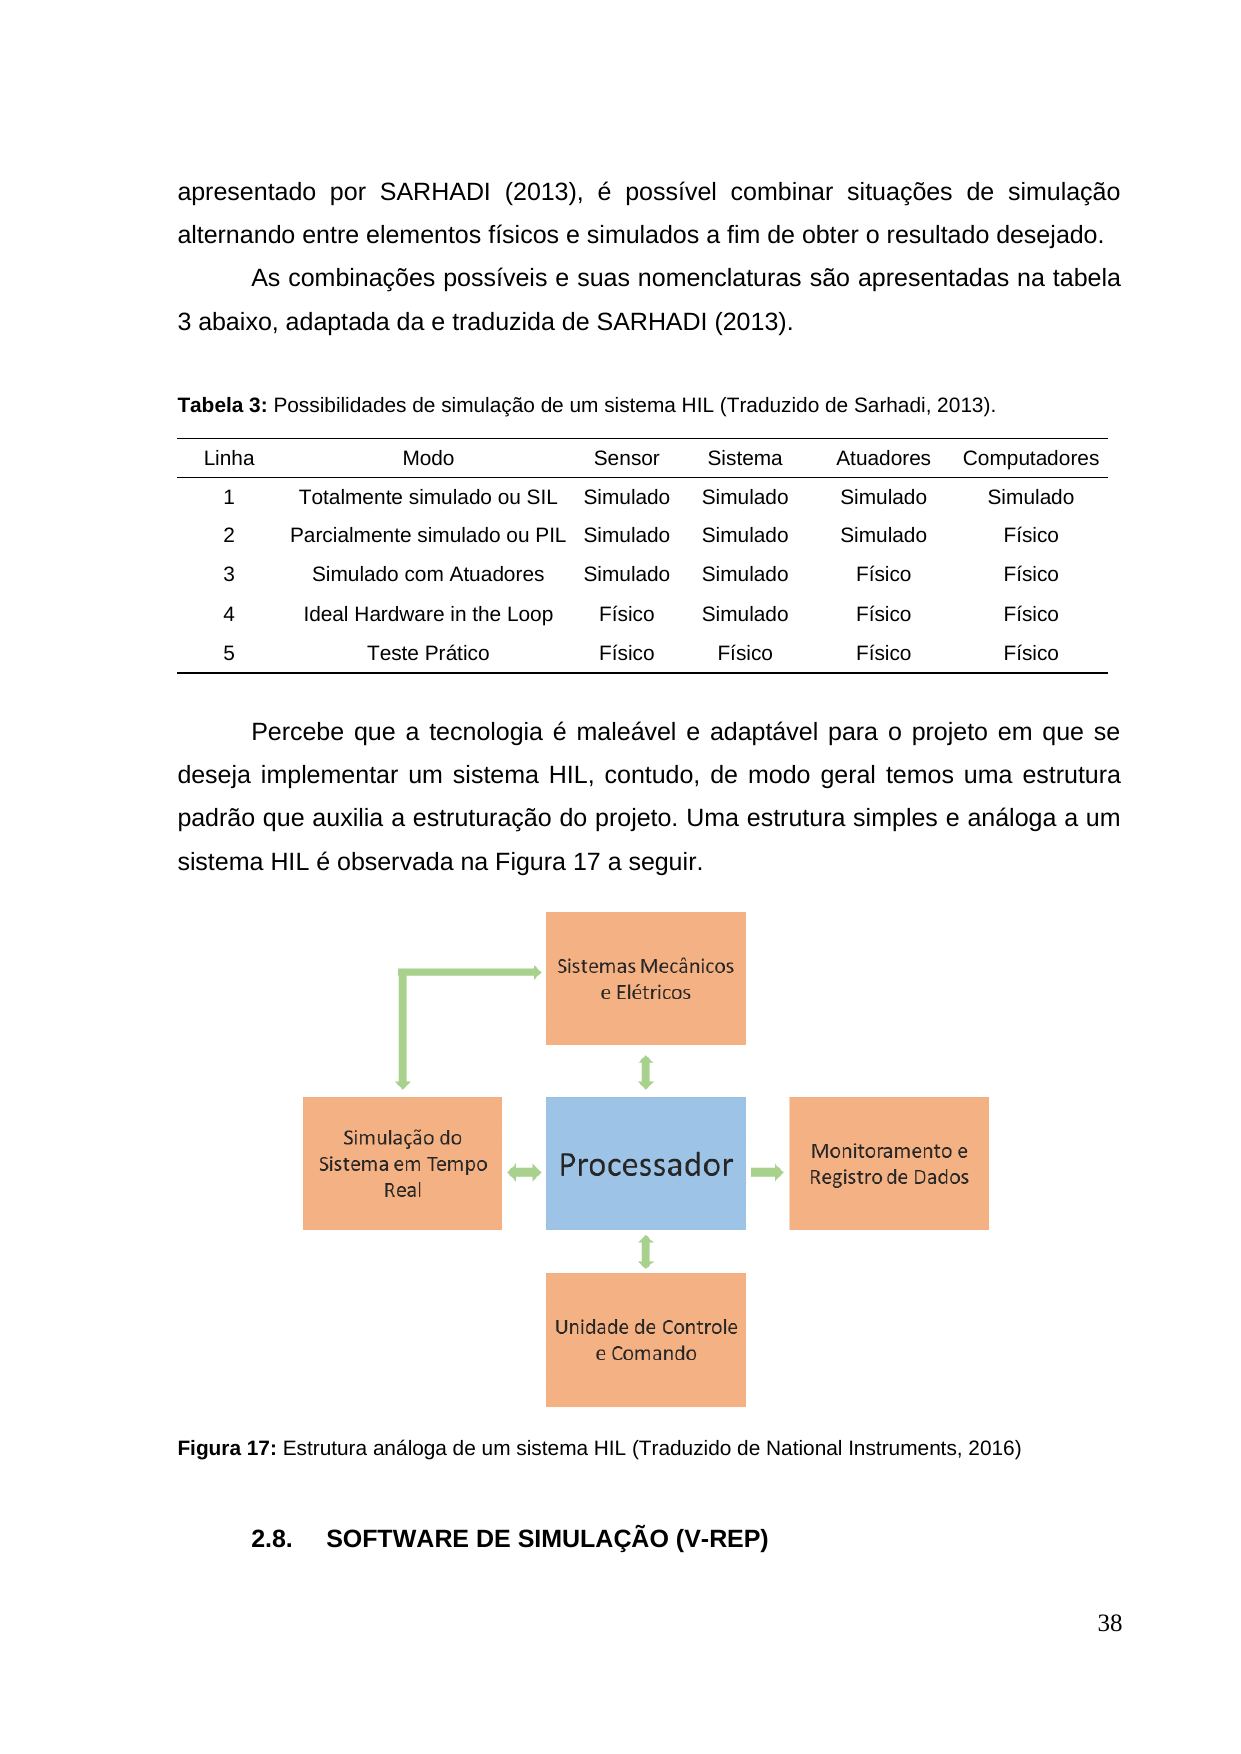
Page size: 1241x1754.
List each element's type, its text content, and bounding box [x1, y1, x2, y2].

table_cell Simulado [576, 516, 677, 555]
table_header Linha [177, 439, 281, 477]
table_cell 4 [177, 594, 281, 633]
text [177, 177, 1122, 249]
table_cell Simulado [813, 478, 954, 516]
text As combinações possíveis e suas nomenclaturas são apresentadas na tabela 3 abaixo, adaptada da e traduzida de SARHADI (2013). [177, 263, 1122, 335]
table_cell Teste Prático [281, 633, 576, 672]
table_cell Simulado [576, 555, 677, 594]
table_header Computadores [954, 439, 1107, 477]
table_cell Simulado [954, 478, 1107, 516]
table_cell Físico [813, 594, 954, 633]
table_cell 2 [177, 516, 281, 555]
table_cell Parcialmente simulado ou PIL [281, 516, 576, 555]
table_header Sensor [576, 439, 677, 477]
table_cell Físico [813, 555, 954, 594]
table_cell Simulado [678, 516, 813, 555]
text Percebe que a tecnologia é maleável e adaptável para o projeto em que se deseja implementar um sistema HIL, contudo, de modo geral temos uma estrutura padrão que auxilia a estruturação do projeto. Uma estrutura simples e análoga a um sistema HIL é observada na Figura 17 a seguir. [177, 717, 1122, 875]
table_cell Totalmente simulado ou SIL [281, 478, 576, 516]
table_header Sistema [678, 439, 813, 477]
table_cell Simulado [813, 516, 954, 555]
table_cell 1 [177, 478, 281, 516]
text Tabela 3: Possibilidades de simulação de um sistema HIL (Traduzido de Sarhadi, 2013). [177, 393, 1122, 417]
table_cell Físico [954, 594, 1107, 633]
table_cell Físico [576, 594, 677, 633]
table_cell Físico [678, 633, 813, 672]
table_cell Físico [954, 516, 1107, 555]
list SOFTWARE DE SIMULAÇÃO (V-REP) [251, 1524, 1122, 1553]
table_cell Simulado com Atuadores [281, 555, 576, 594]
table_cell Simulado [678, 555, 813, 594]
table_cell 5 [177, 633, 281, 672]
table_cell Simulado [678, 478, 813, 516]
table_cell Físico [576, 633, 677, 672]
table_cell Físico [954, 633, 1107, 672]
table_header Atuadores [813, 439, 954, 477]
table_cell Simulado [576, 478, 677, 516]
table_cell Ideal Hardware in the Loop [281, 594, 576, 633]
picture [262, 889, 1037, 1423]
table_cell Físico [813, 633, 954, 672]
text Figura 17: Estrutura análoga de um sistema HIL (Traduzido de National Instruments, 2016) [177, 1436, 1122, 1460]
table_header Modo [281, 439, 576, 477]
table_cell Simulado [678, 594, 813, 633]
table_cell 3 [177, 555, 281, 594]
table_cell Físico [954, 555, 1107, 594]
